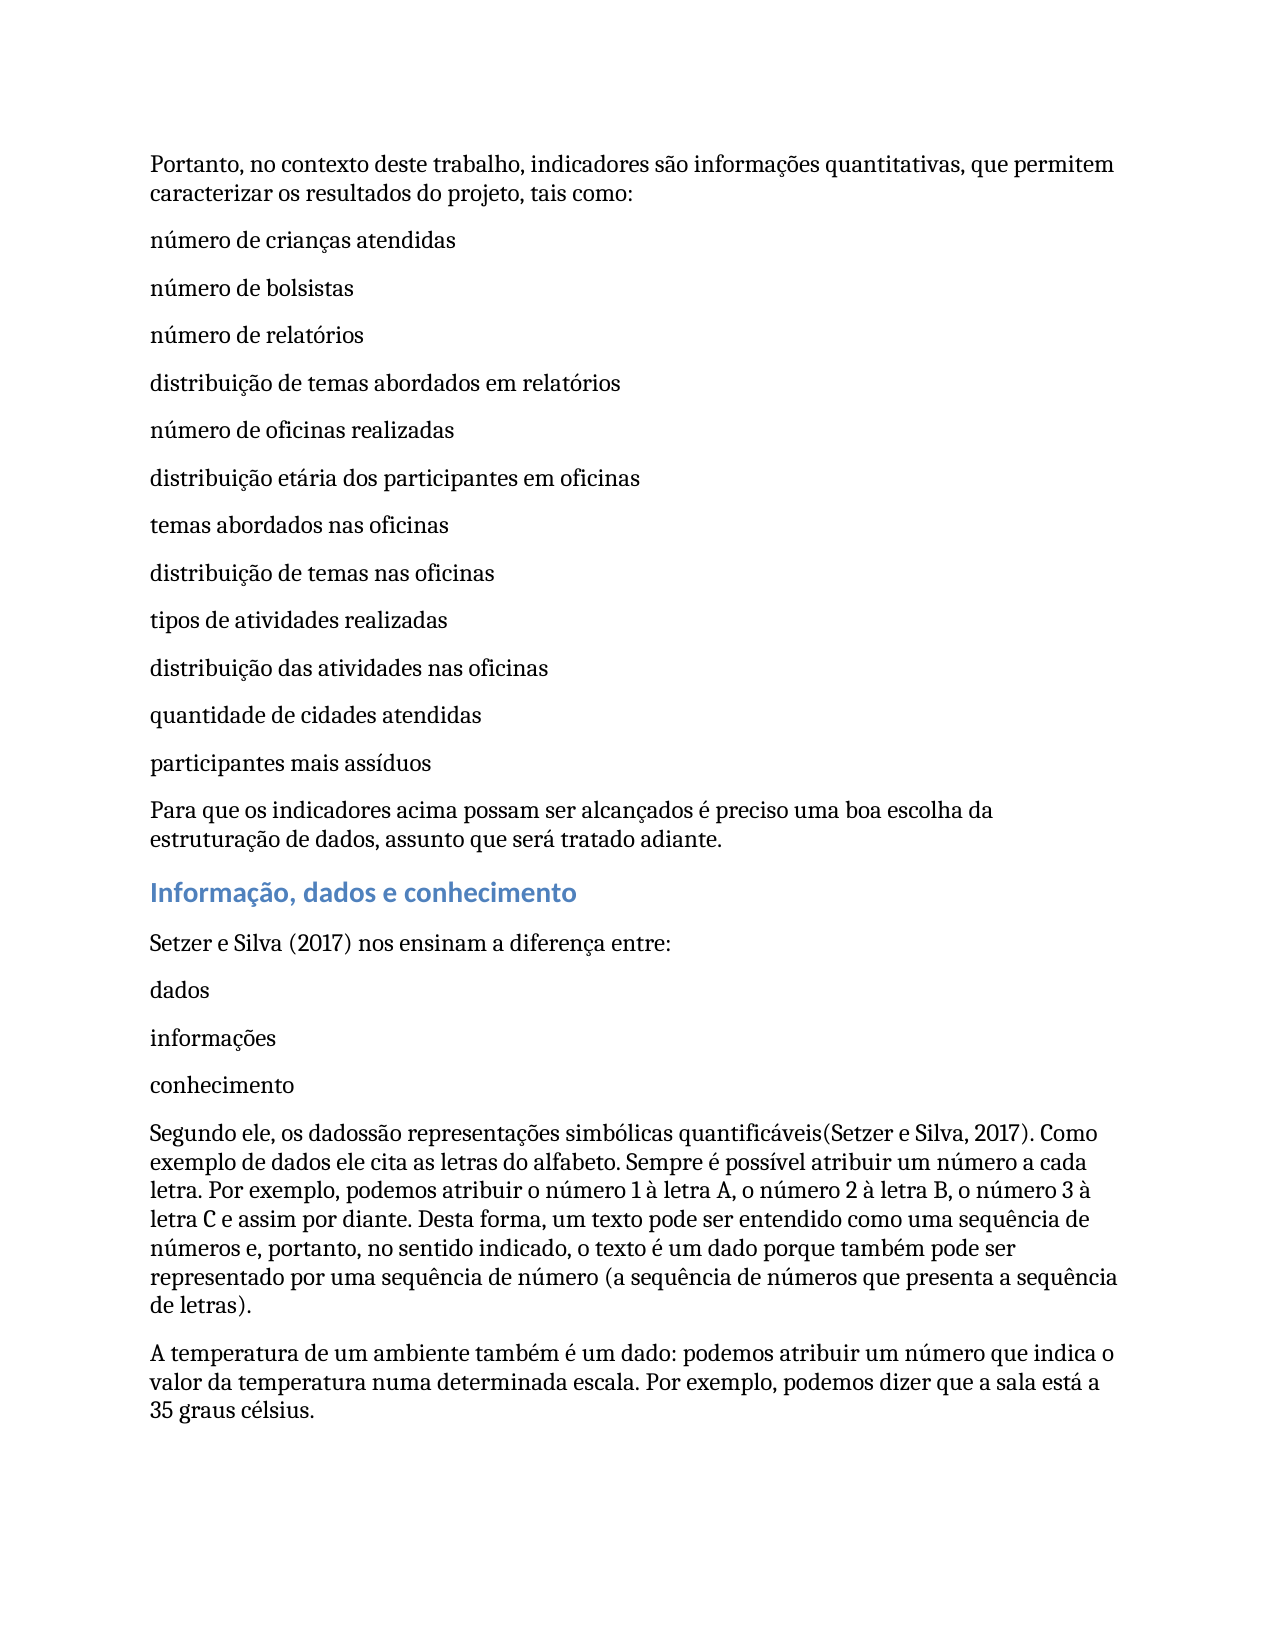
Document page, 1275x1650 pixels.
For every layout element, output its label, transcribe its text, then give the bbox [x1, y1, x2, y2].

text conhecimento [150, 1071, 1125, 1100]
text Portanto, no contexto deste trabalho, indicadores são informações quantitativas, que permitem caracterizar os resultados do projeto, tais como: [150, 150, 1125, 207]
text Para que os indicadores acima possam ser alcançados é preciso uma boa escolha da estruturação de dados, assunto que será tratado adiante. [150, 796, 1125, 854]
text número de oficinas realizadas [150, 416, 1125, 445]
text distribuição das atividades nas oficinas [150, 654, 1125, 682]
text distribuição etária dos participantes em oficinas [150, 464, 1125, 492]
text tipos de atividades realizadas [150, 606, 1125, 635]
text quantidade de cidades atendidas [150, 701, 1125, 730]
text informações [150, 1024, 1125, 1053]
text A temperatura de um ambiente também é um dado: podemos atribuir um número que indica o valor da temperatura numa determinada escala. Por exemplo, podemos dizer que a sala está a 35 graus célsius. [150, 1339, 1125, 1425]
text Setzer e Silva (2017) nos ensinam a diferença entre: [150, 929, 1125, 958]
text número de crianças atendidas [150, 226, 1125, 255]
text distribuição de temas abordados em relatórios [150, 369, 1125, 397]
text dados [150, 976, 1125, 1005]
text Segundo ele, os dadossão representações simbólicas quantificáveis(Setzer e Silva, 2017). Como exemplo de dados ele cita as letras do alfabeto. Sempre é possı́vel atribuir um número a cada letra. Por exemplo, podemos atribuir o número 1 à letra A, o número 2 à letra B, o número 3 à letra C e assim por diante. Desta forma, um texto pode ser entendido como uma sequência de números e, portanto, no sentido indicado, o texto é um dado porque também pode ser representado por uma sequência de número (a sequência de números que presenta a sequência de letras). [150, 1119, 1125, 1320]
text número de relatórios [150, 321, 1125, 350]
text número de bolsistas [150, 274, 1125, 302]
text participantes mais assı́duos [150, 749, 1125, 777]
subtitle Informação, dados e conhecimento [150, 874, 1125, 910]
text temas abordados nas oficinas [150, 511, 1125, 540]
text distribuição de temas nas oficinas [150, 559, 1125, 587]
